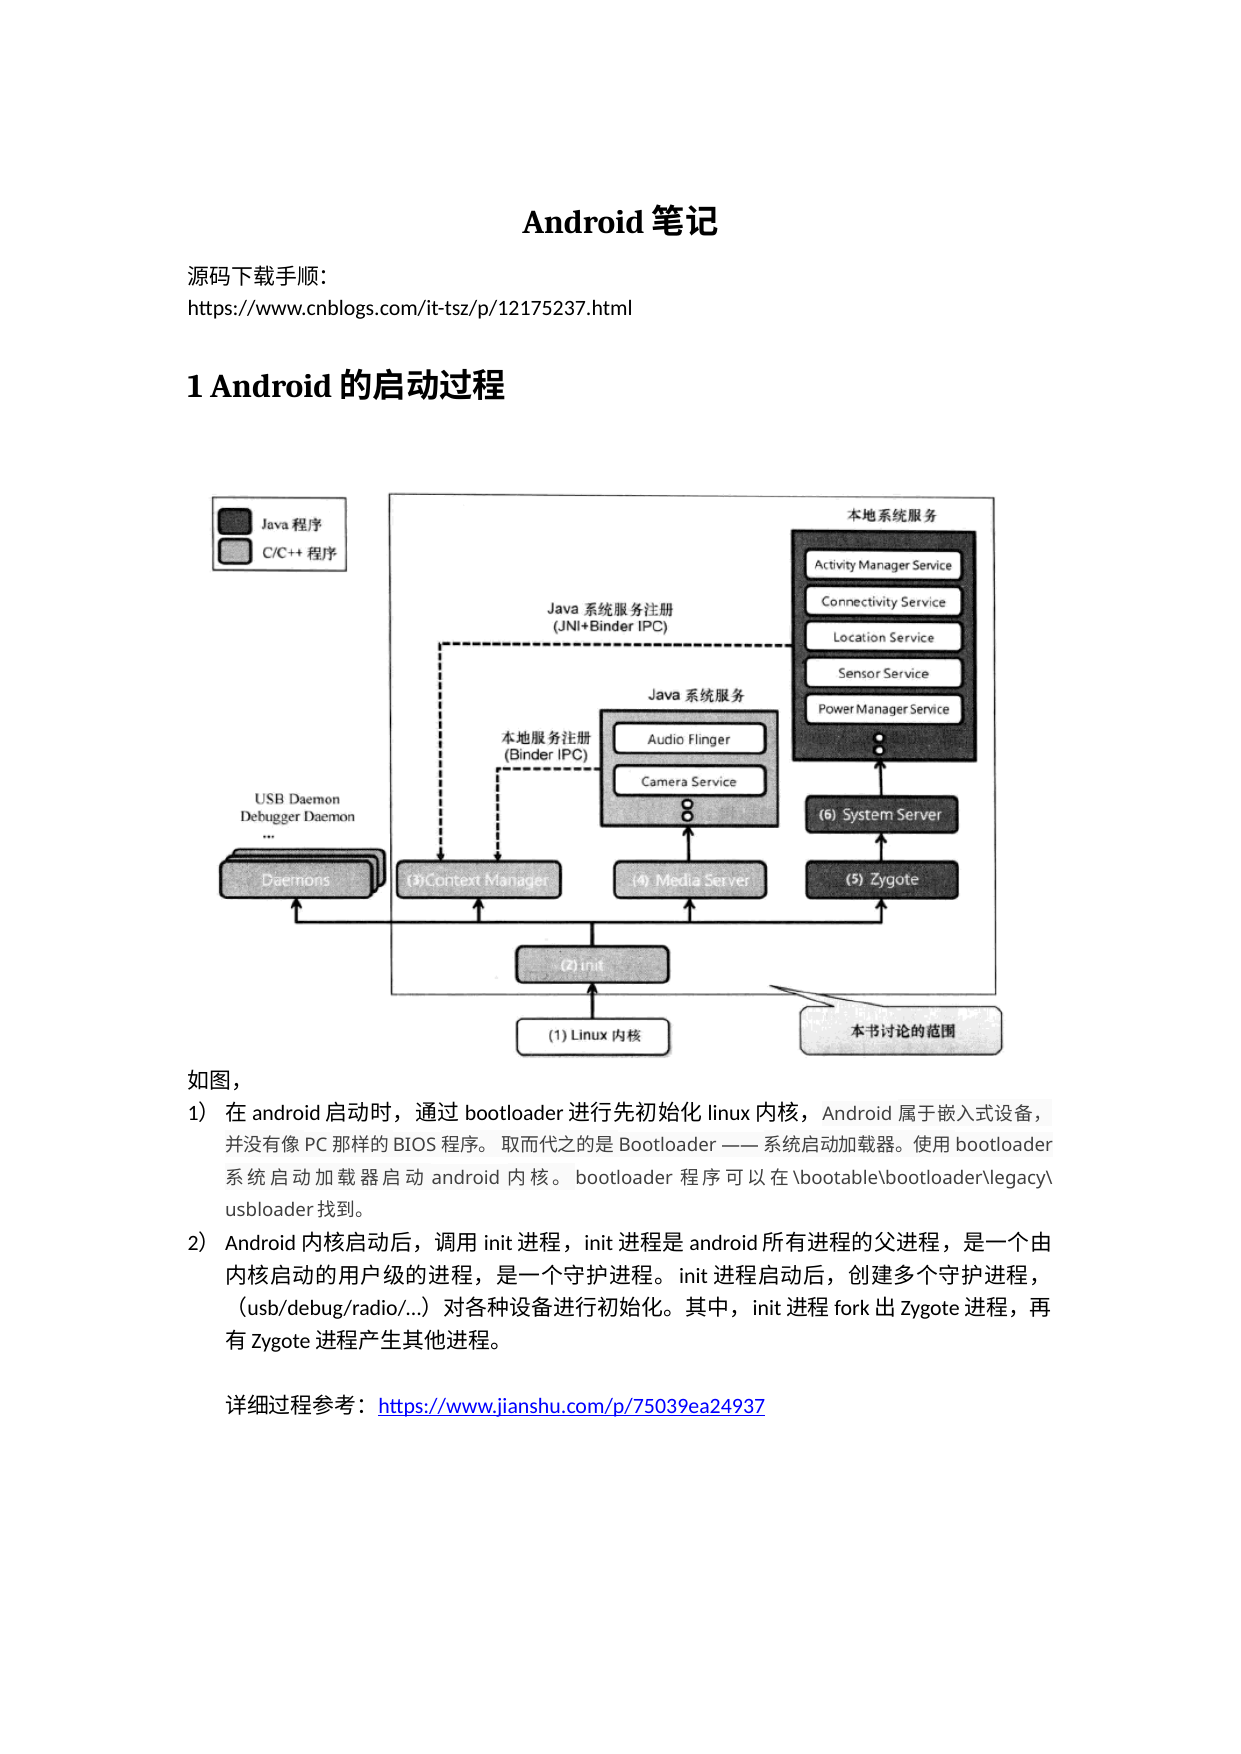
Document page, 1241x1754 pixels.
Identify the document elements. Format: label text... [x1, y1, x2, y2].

list Android内核启动后，调用init进程，init进程是android所有进程的父进程，是一个由内核启动的用户级的进程，是一个守护进程。init进程启动后，创建多个守护进程，（usb/debug/radio/…）对各种设备进行初始化。其中，init进程fork出Zygote进程，再有Zygote进程产生其他进程。 [187, 1225, 1053, 1355]
title Android 笔记 [187, 187, 1053, 252]
subtitle 1 Android的启动过程 [187, 350, 1053, 415]
text https://www.cnblogs.com/it-tsz/p/12175237.html [187, 291, 1053, 323]
picture [187, 477, 1054, 1059]
text 详细过程参考：https://www.jianshu.com/p/75039ea24937 [225, 1387, 1053, 1420]
list 在android启动时，通过bootloader进行先初始化linux内核，Android 属于嵌入式设备，并没有像 PC 那样的 BIOS 程序。 取而代之的是 Bootloader —— 系统启动加载器。使用bootloader系统启动加载器启动android内核。bootloader程序可以在\bootable\bootloader\legacy\usbloader找到。 [187, 1095, 1053, 1225]
text 如图， [187, 1062, 1053, 1095]
text 源码下载手顺： [187, 258, 1053, 291]
